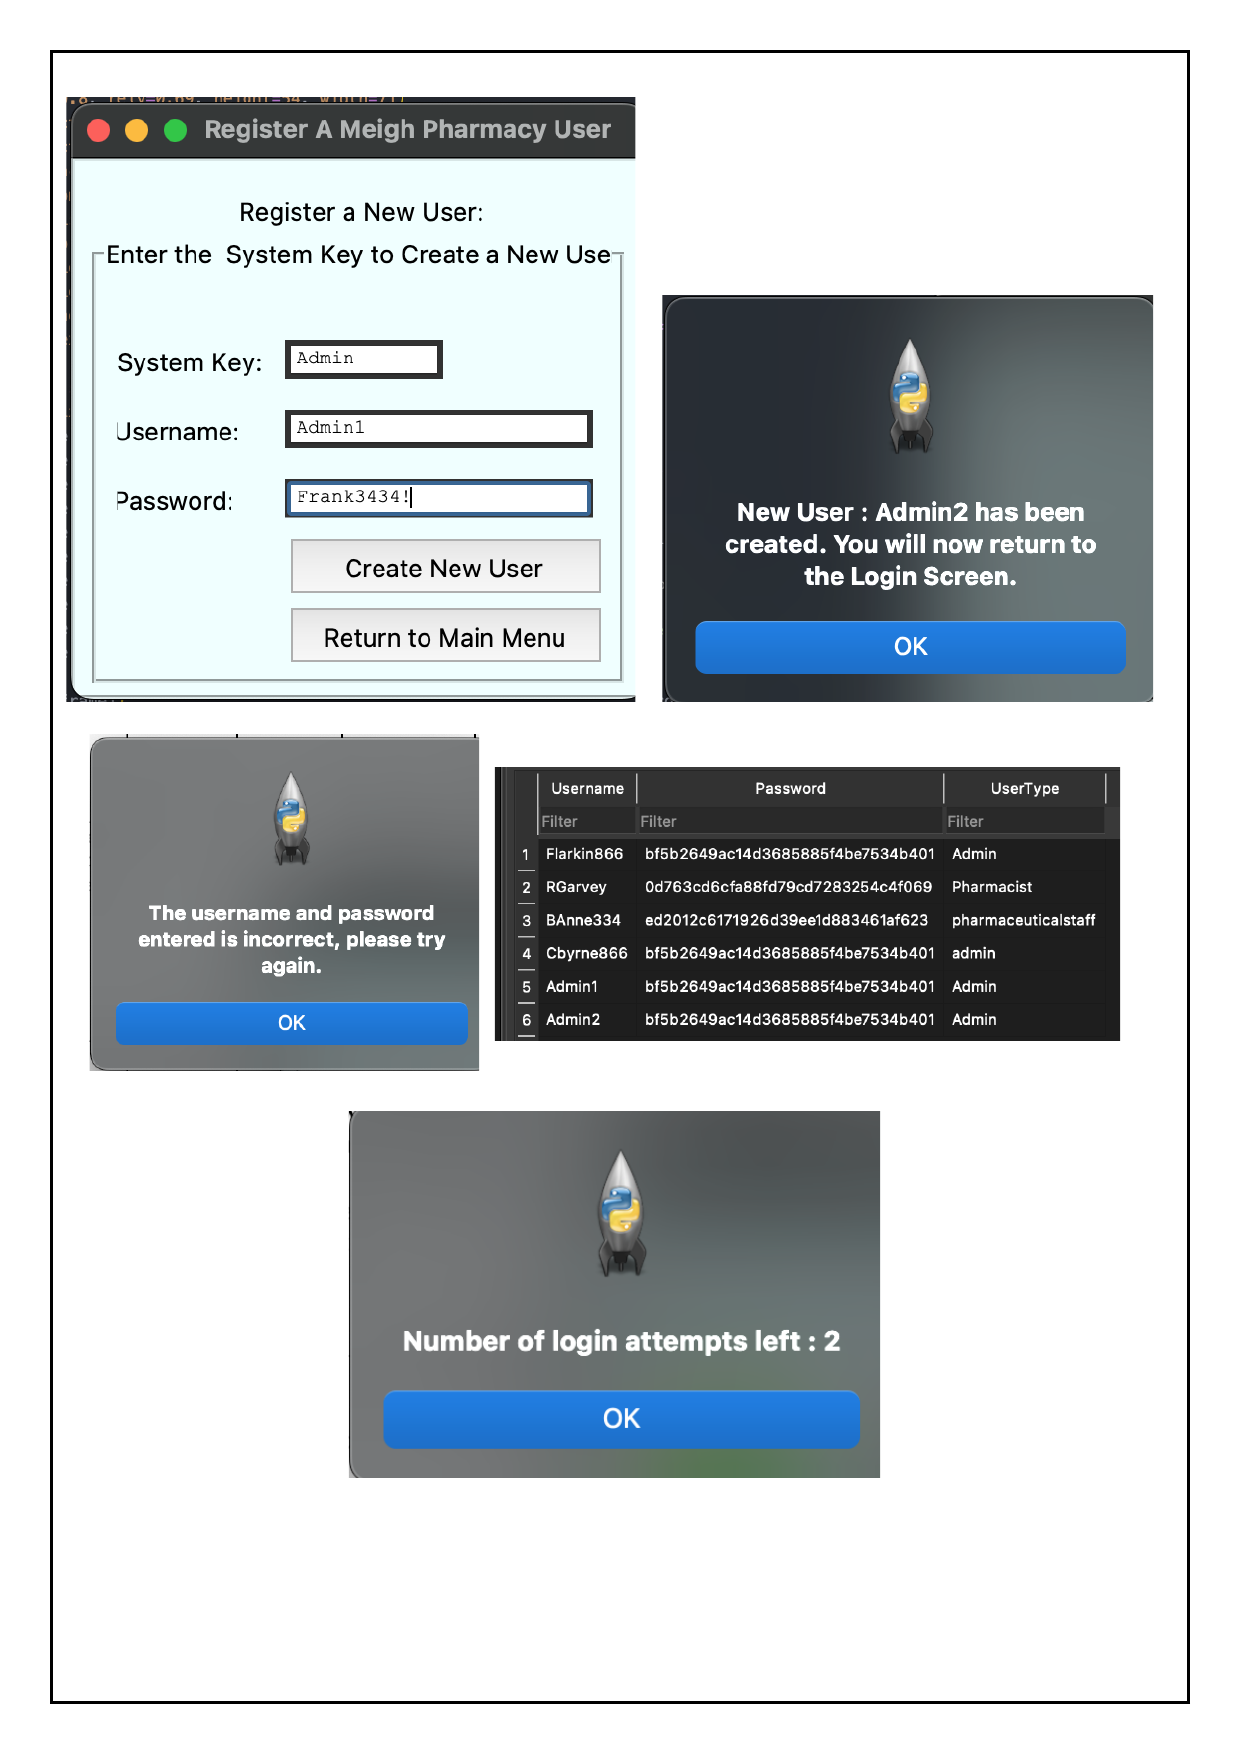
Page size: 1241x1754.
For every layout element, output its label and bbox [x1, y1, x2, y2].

picture [494, 767, 1121, 1041]
picture [66, 97, 636, 702]
picture [662, 295, 1154, 702]
picture [348, 1111, 880, 1478]
picture [89, 734, 480, 1071]
